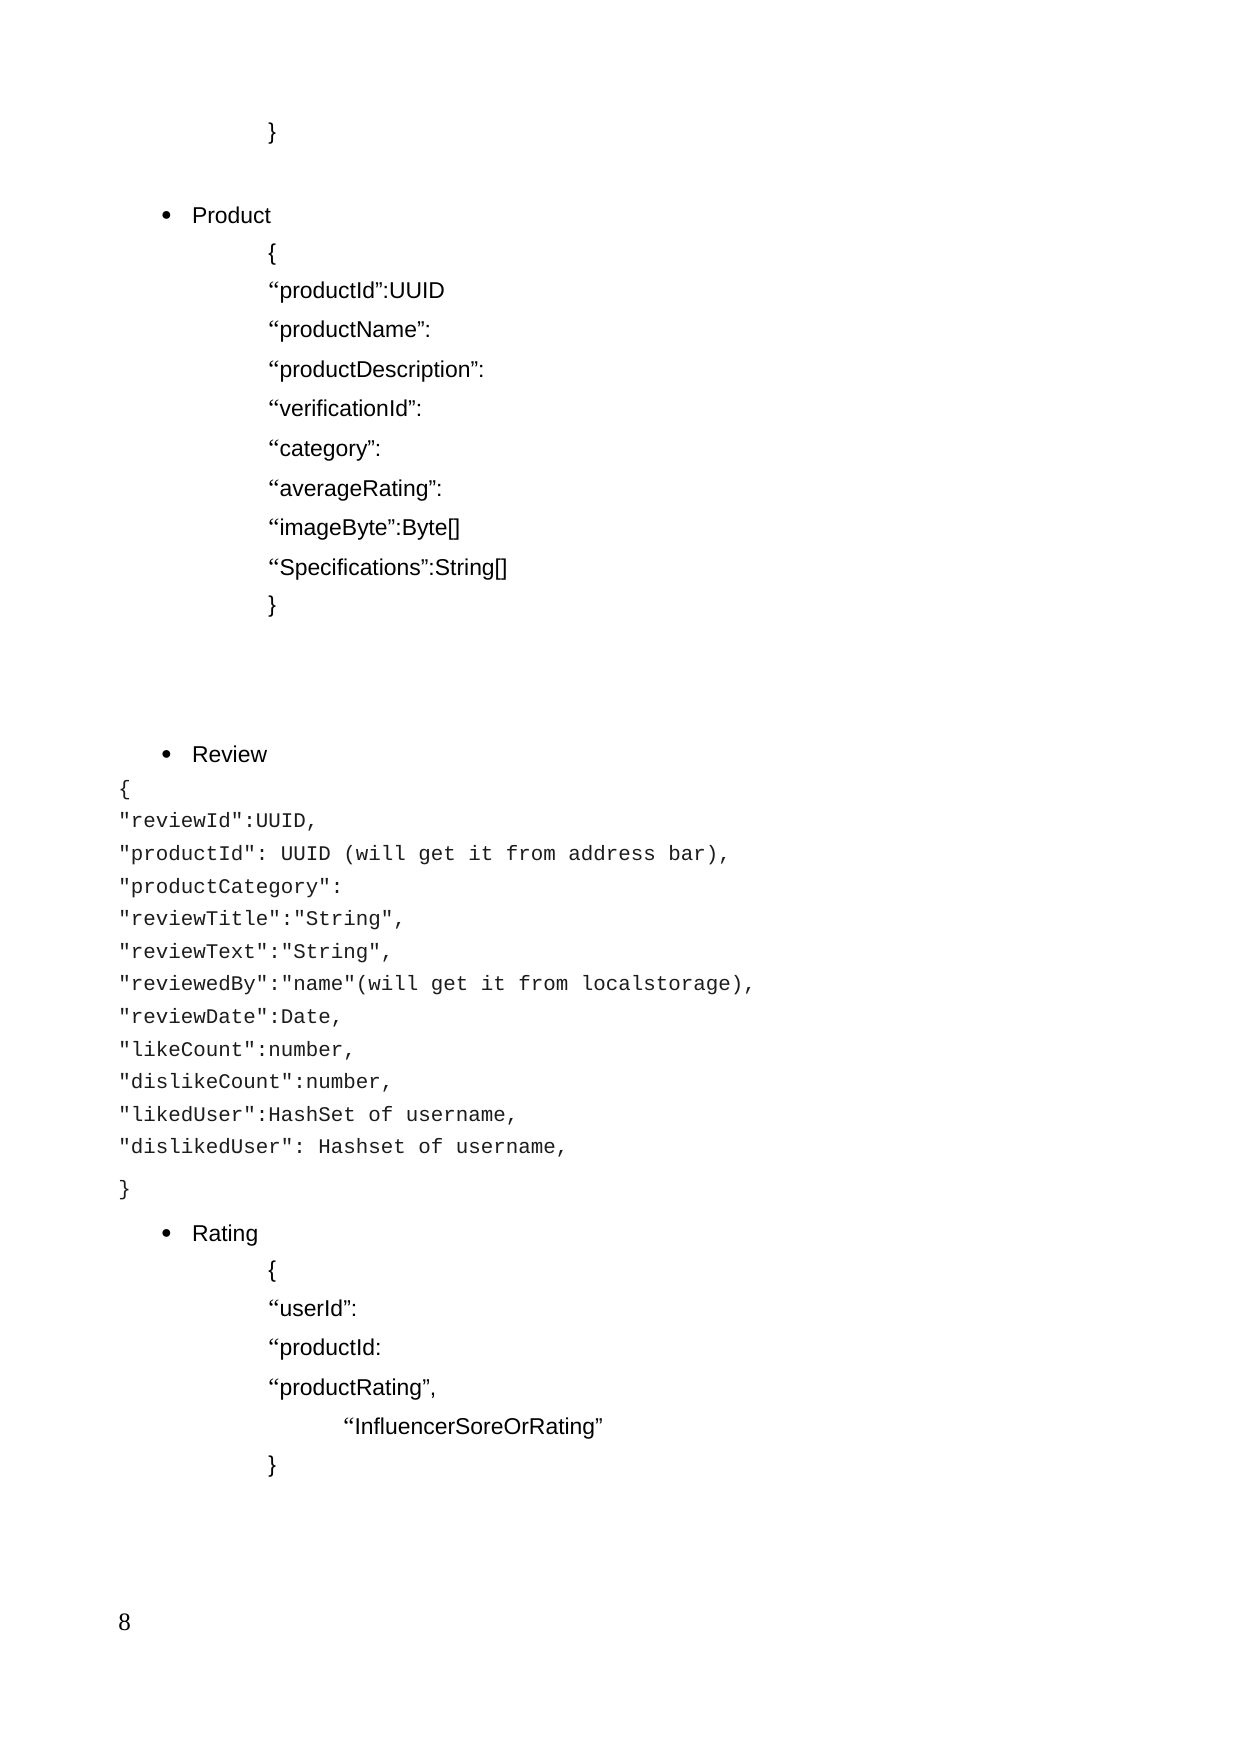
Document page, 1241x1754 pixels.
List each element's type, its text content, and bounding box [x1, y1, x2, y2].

text } [268, 118, 1122, 144]
text “verificationId”: [268, 393, 1122, 422]
text “productId: [268, 1332, 1122, 1361]
text "productId": UUID (will get it from address bar), [118, 843, 1122, 867]
text “productRating”, [268, 1372, 1122, 1401]
text “productDescription”: [268, 354, 1122, 383]
text "reviewId":UUID, [118, 810, 1122, 834]
text { [268, 238, 1122, 265]
text “productName”: [268, 314, 1122, 343]
text “userId”: [268, 1293, 1122, 1321]
text } [118, 1177, 1122, 1201]
text "reviewedBy":"name"(will get it from localstorage), [118, 973, 1122, 997]
text } [268, 1451, 1122, 1477]
text “productId”:UUID [268, 275, 1122, 303]
text "dislikeCount":number, [118, 1071, 1122, 1095]
text "reviewDate":Date, [118, 1006, 1122, 1030]
text "reviewText":"String", [118, 941, 1122, 964]
text "reviewTitle":"String", [118, 908, 1122, 932]
list Review [162, 741, 1122, 768]
text "likeCount":number, [118, 1039, 1122, 1062]
text "productCategory": [118, 876, 1122, 899]
text } [268, 591, 1122, 618]
text “InfluencerSoreOrRating” [268, 1411, 1122, 1440]
list Product [162, 202, 1122, 228]
text "dislikedUser": Hashset of username, [118, 1136, 1122, 1160]
list Rating [162, 1220, 1122, 1246]
text { [118, 778, 1122, 801]
text “imageByte”:Byte[] [268, 512, 1122, 541]
text "likedUser":HashSet of username, [118, 1104, 1122, 1127]
text “Specifications”:String[] [268, 552, 1122, 581]
text “category”: [268, 433, 1122, 462]
text “averageRating”: [268, 473, 1122, 501]
text { [268, 1256, 1122, 1283]
